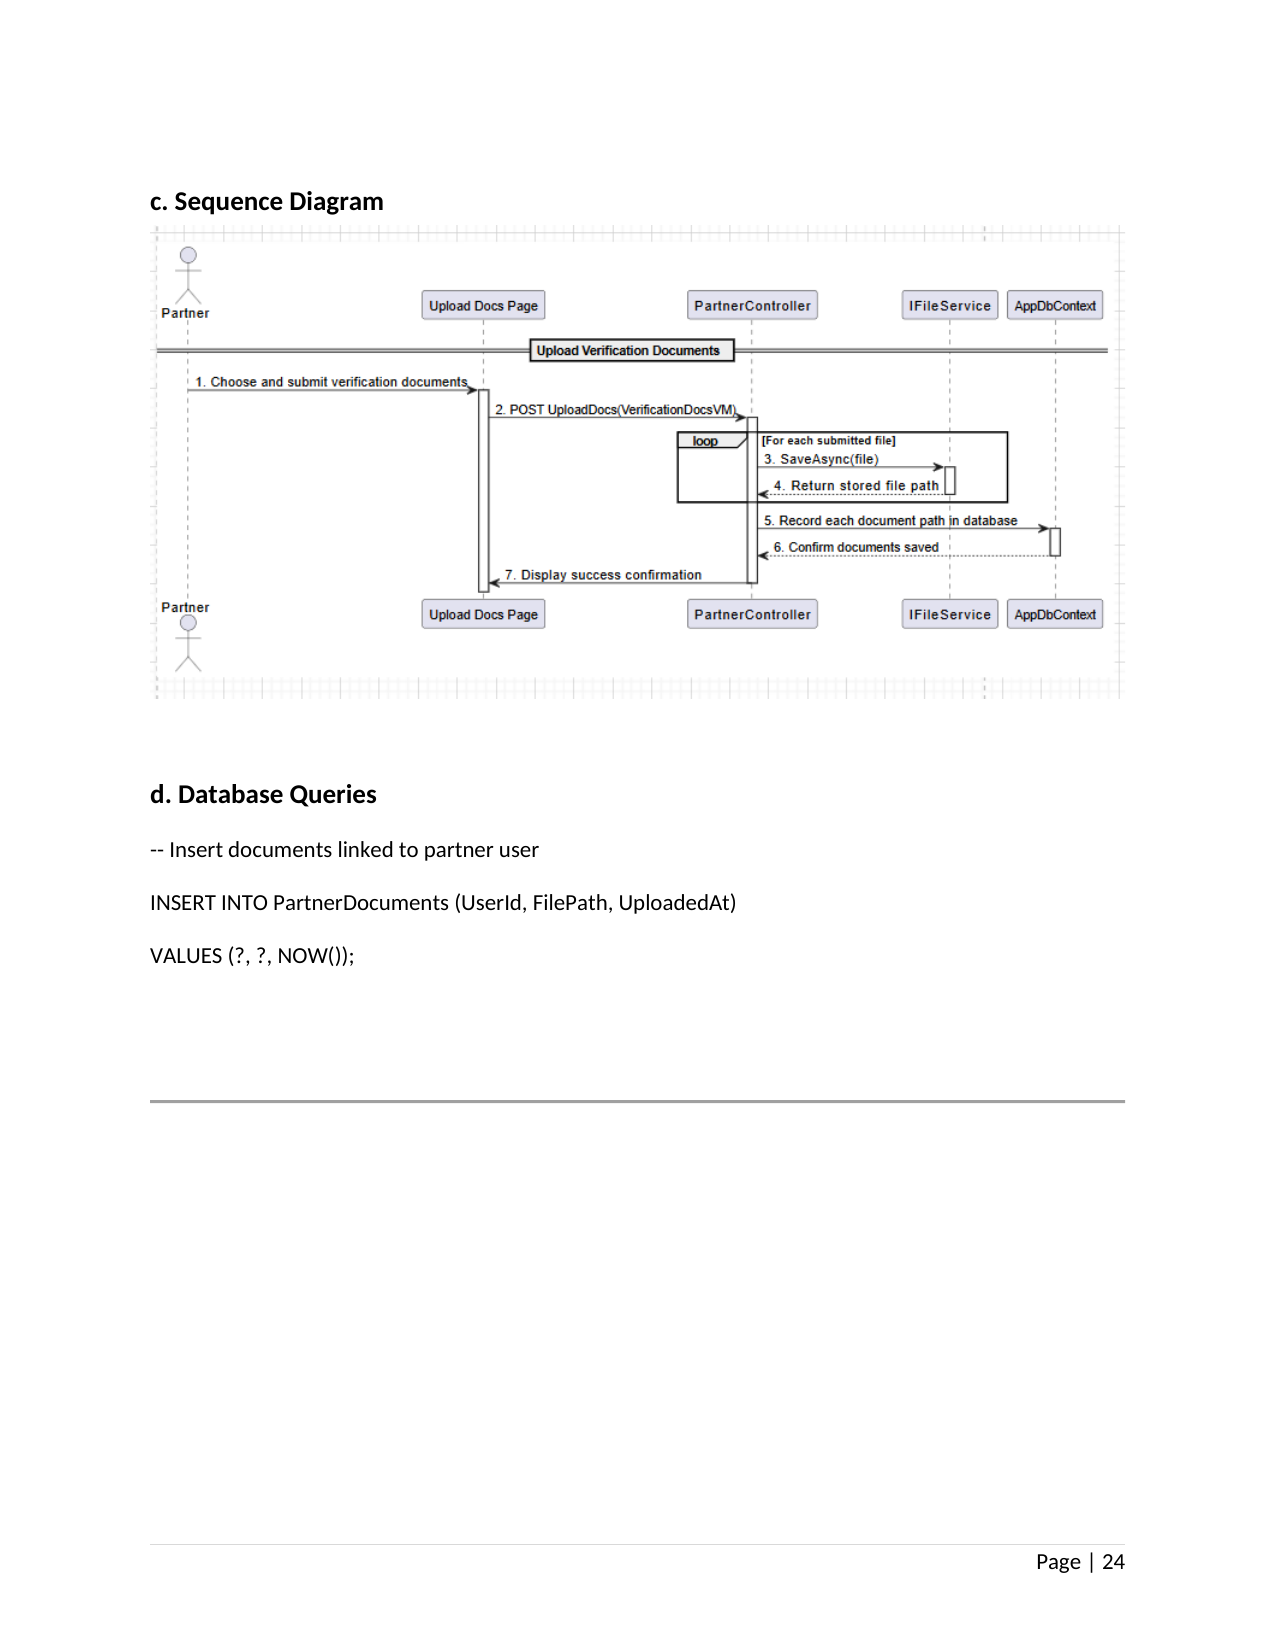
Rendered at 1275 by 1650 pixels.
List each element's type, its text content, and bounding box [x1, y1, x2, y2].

text VALUES (?, ?, NOW()); [150, 941, 1125, 969]
subtitle c. Sequence Diagram [150, 184, 1125, 217]
text INSERT INTO PartnerDocuments (UserId, FilePath, UploadedAt) [150, 888, 1125, 916]
subtitle d. Database Queries [150, 777, 1125, 810]
text -- Insert documents linked to partner user [150, 835, 1125, 863]
picture [150, 225, 1125, 699]
